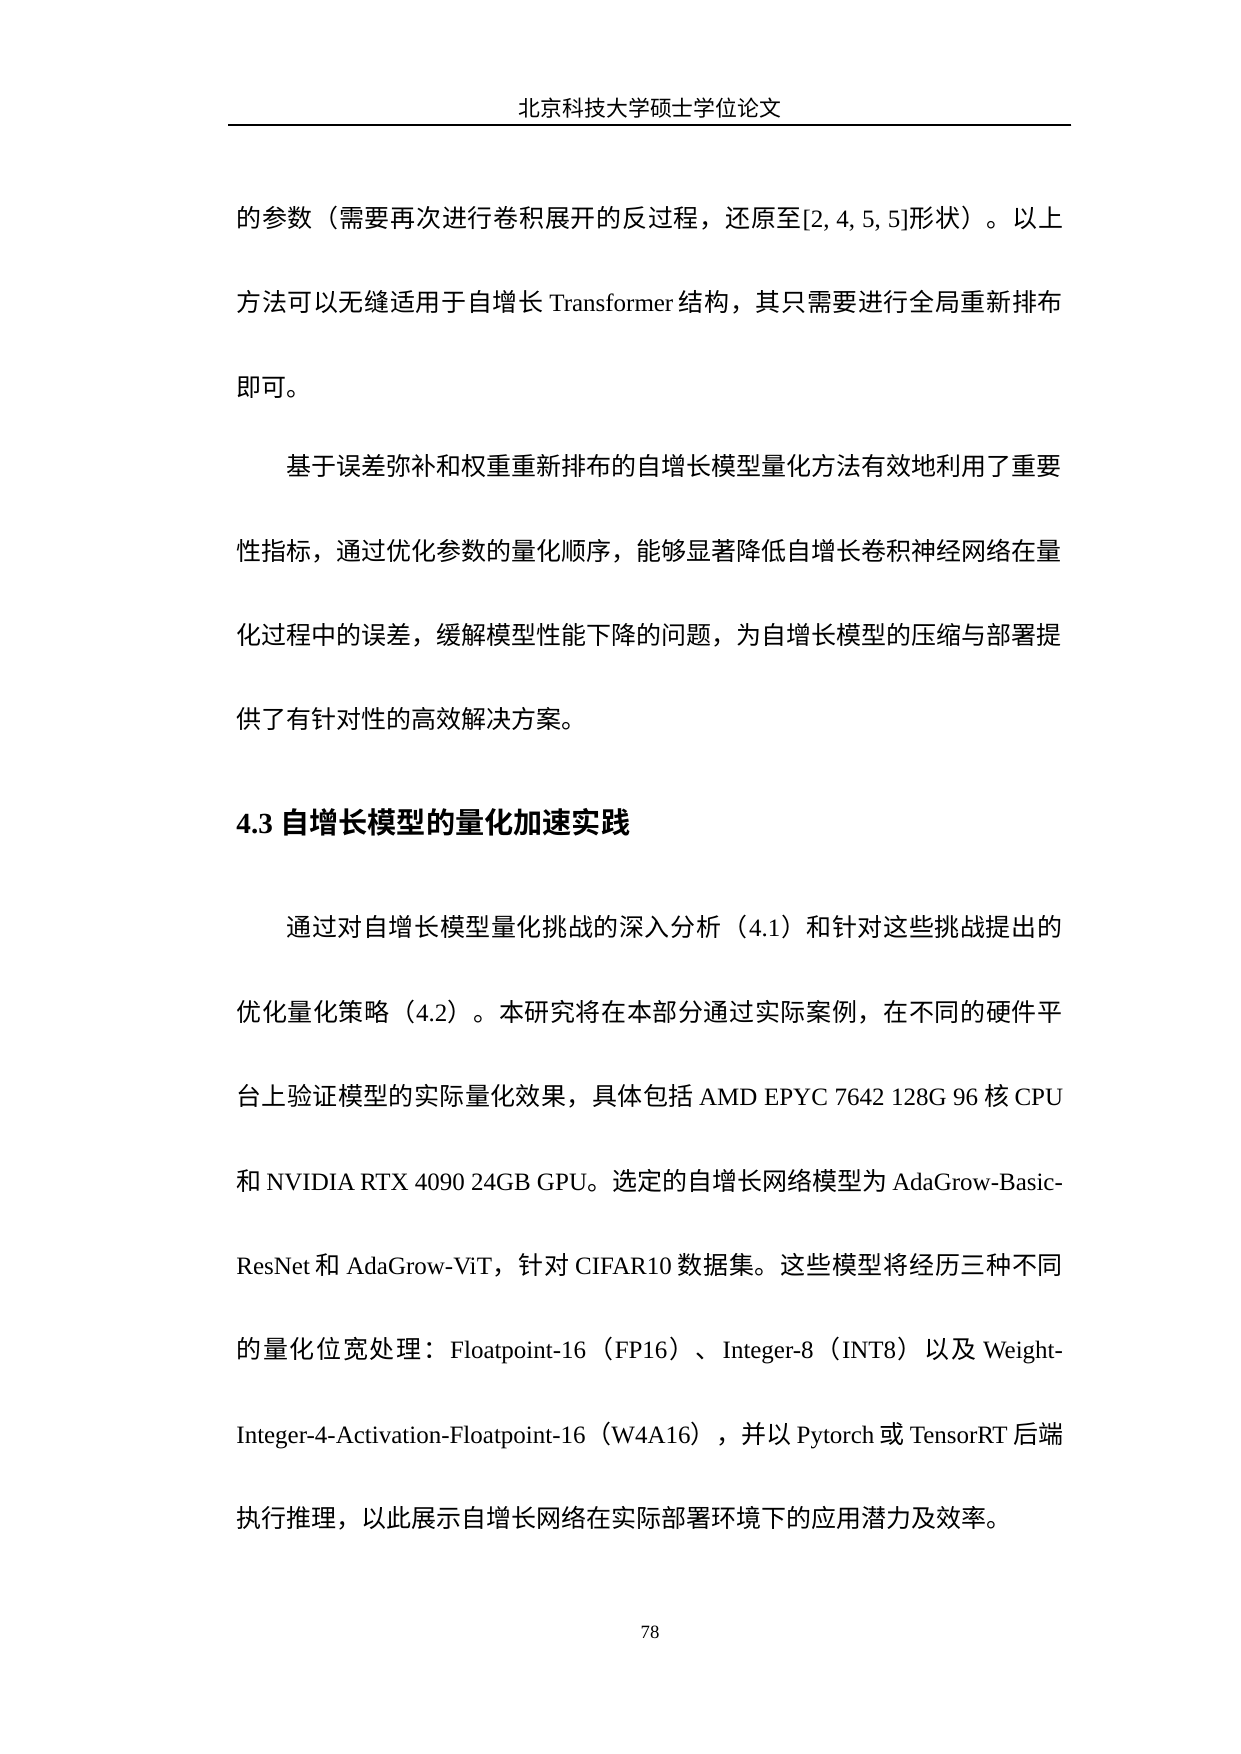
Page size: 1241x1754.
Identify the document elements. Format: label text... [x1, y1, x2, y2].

text 通过对自增长模型量化挑战的深入分析（4.1）和针对这些挑战提出的优化量化策略（4.2）。本研究将在本部分通过实际案例，在不同的硬件平台上验证模型的实际量化效果，具体包括AMD EPYC 7642 128G 96核CPU和NVIDIA RTX 4090 24GB GPU。选定的自增长网络模型为AdaGrow-Basic-ResNet和AdaGrow-ViT，针对CIFAR10数据集。这些模型将经历三种不同的量化位宽处理：Floatpoint-16（FP16）、Integer-8（INT8）以及Weight-Integer-4-Activation-Floatpoint-16（W4A16），并以Pytorch或TensorRT后端执行推理，以此展示自增长网络在实际部署环境下的应用潜力及效率。 [236, 893, 1063, 1549]
text 基于误差弥补和权重重新排布的自增长模型量化方法有效地利用了重要性指标，通过优化参数的量化顺序，能够显著降低自增长卷积神经网络在量化过程中的误差，缓解模型性能下降的问题，为自增长模型的压缩与部署提供了有针对性的高效解决方案。 [236, 432, 1063, 751]
text 自增长模型的量化加速实践 [236, 788, 1063, 853]
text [236, 184, 1063, 418]
